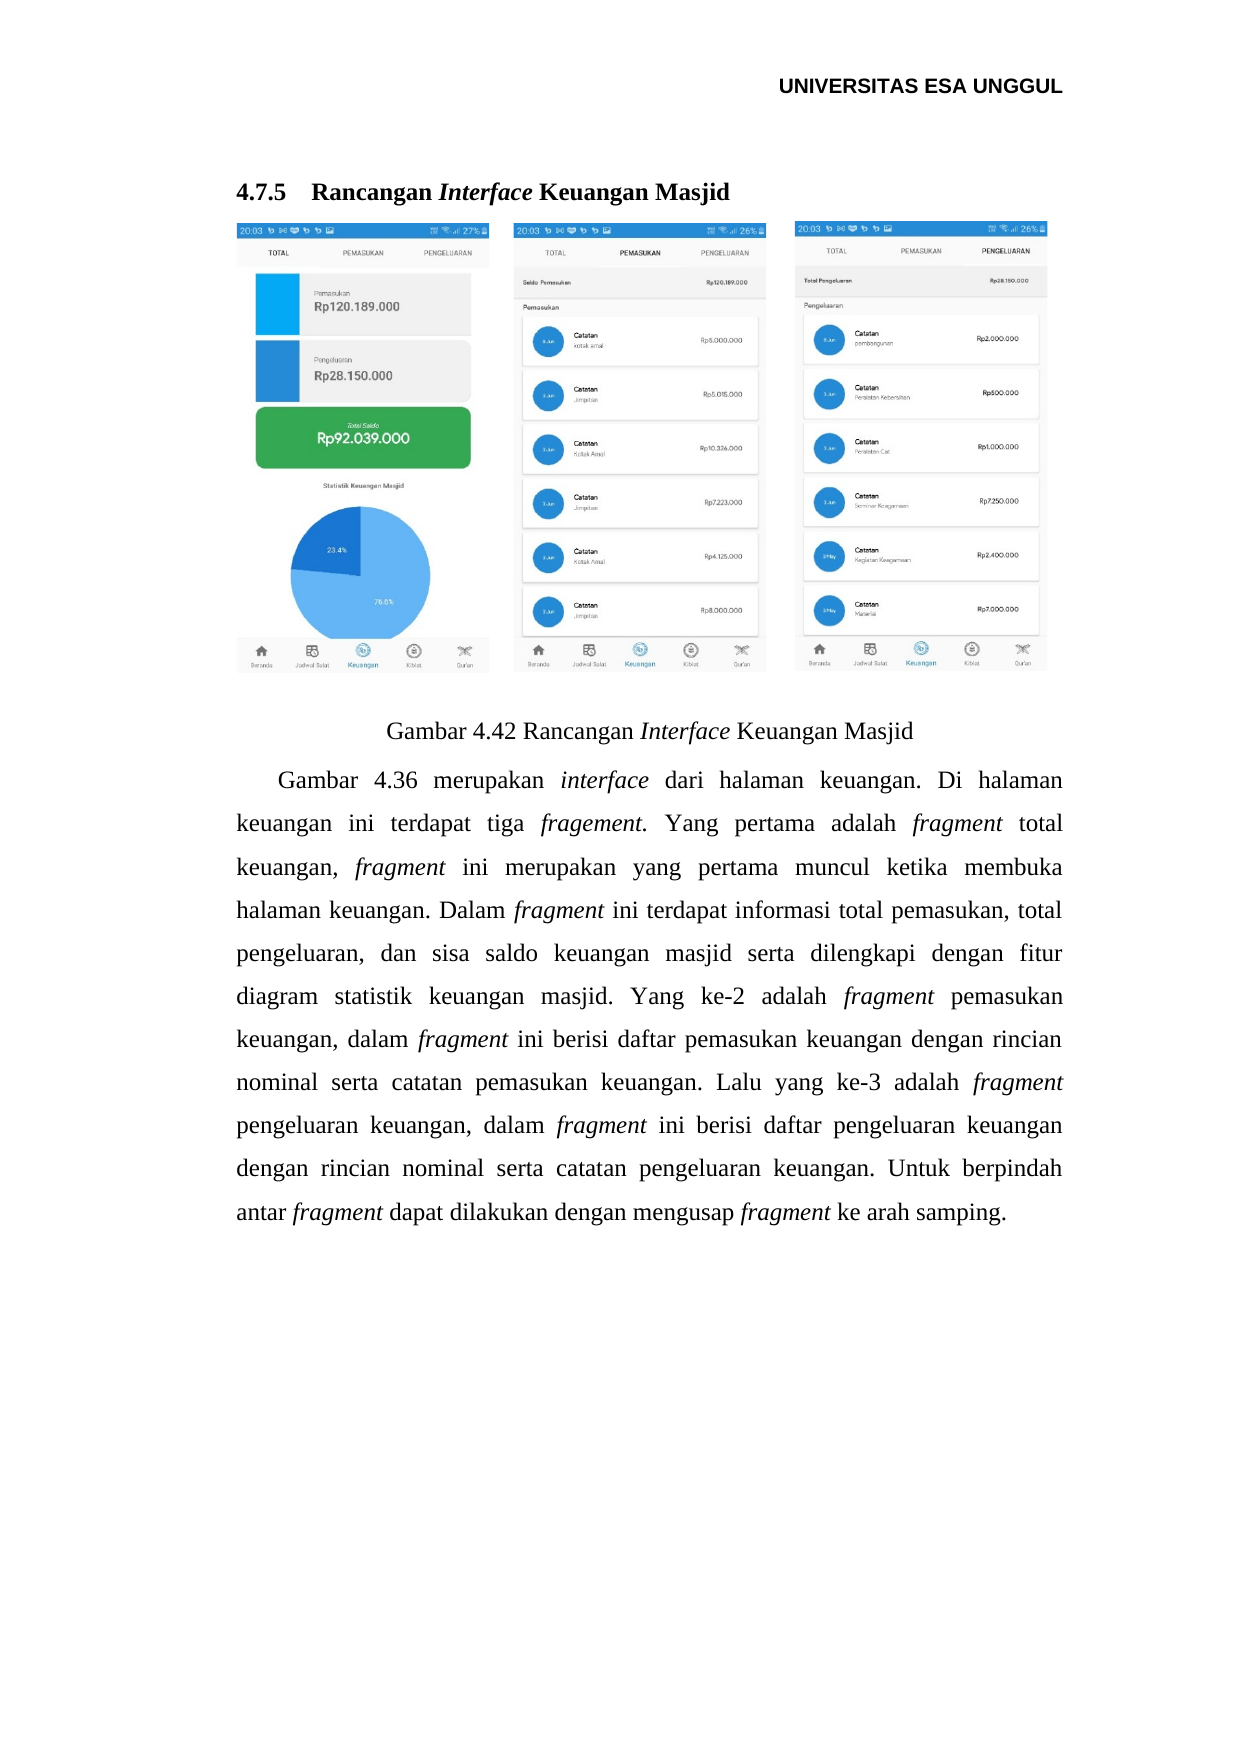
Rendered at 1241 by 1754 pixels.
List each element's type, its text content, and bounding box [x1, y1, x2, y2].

picture [513, 223, 767, 672]
text Gambar 4.36 merupakan interface dari halaman keuangan. Di halaman keuangan ini terdapat tiga fragement. Yang pertama adalah fragment total keuangan, fragment ini merupakan yang pertama muncul ketika membuka halaman keuangan. Dalam fragment ini terdapat informasi total pemasukan, total pengeluaran, dan sisa saldo keuangan masjid serta dilengkapi dengan fitur diagram statistik keuangan masjid. Yang ke-2 adalah fragment pemasukan keuangan, dalam fragment ini berisi daftar pemasukan keuangan dengan rincian nominal serta catatan pemasukan keuangan. Lalu yang ke-3 adalah fragment pengeluaran keuangan, dalam fragment ini berisi daftar pengeluaran keuangan dengan rincian nominal serta catatan pengeluaran keuangan. Untuk berpindah antar fragment dapat dilakukan dengan mengusap fragment ke arah samping. [236, 765, 1063, 1225]
subtitle Rancangan Interface Keuangan Masjid [236, 177, 1063, 206]
picture [236, 223, 490, 673]
picture [794, 221, 1048, 671]
